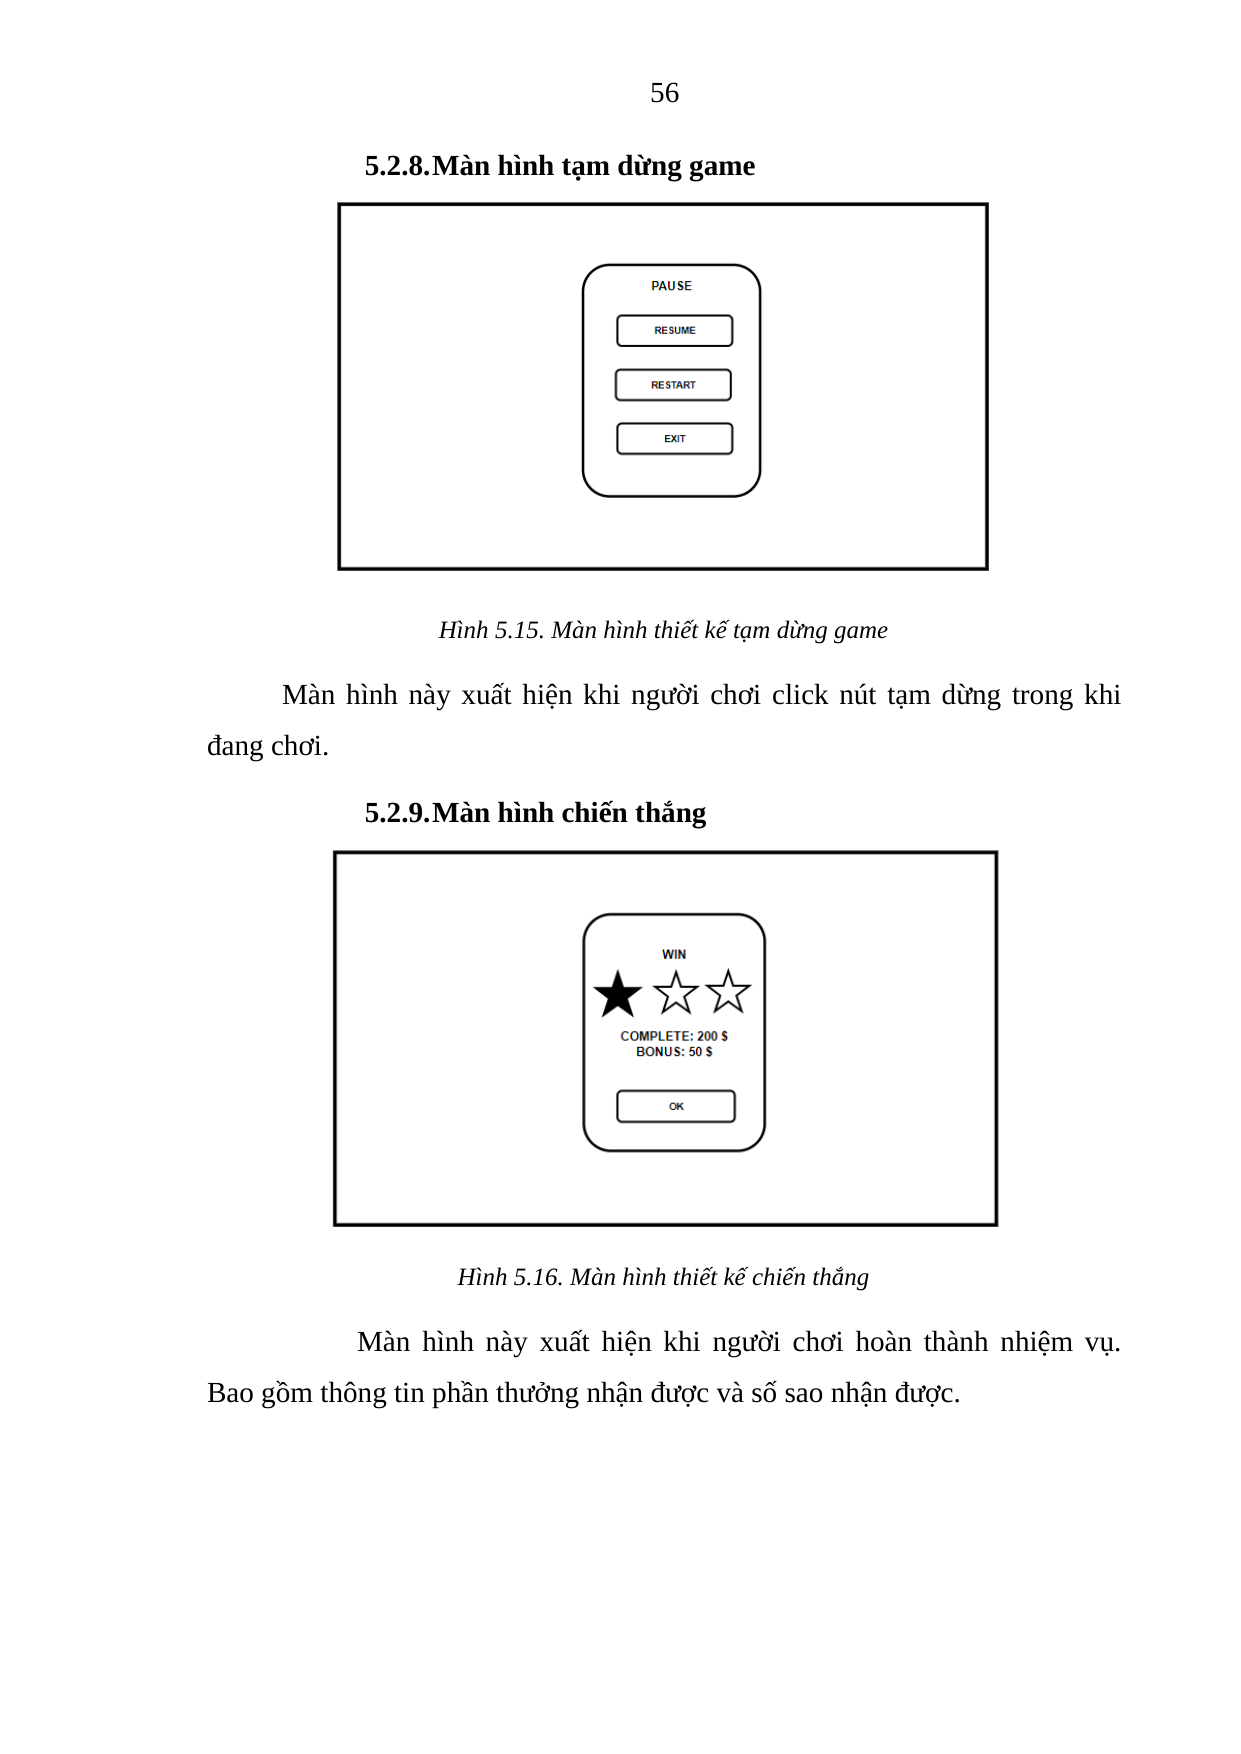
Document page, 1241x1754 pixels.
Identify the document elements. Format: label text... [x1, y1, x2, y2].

picture [326, 845, 1003, 1229]
picture [331, 198, 998, 582]
text Màn hình này xuất hiện khi người chơi hoàn thành nhiệm vụ. Bao gồm thông tin phần thưởng nhận được và số sao nhận được. [207, 1324, 1122, 1408]
subtitle Màn hình tạm dừng game [364, 148, 1122, 181]
text Màn hình này xuất hiện khi người chơi click nút tạm dừng trong khi đang chơi. [207, 677, 1122, 761]
subtitle Màn hình chiến thắng [364, 795, 1122, 828]
